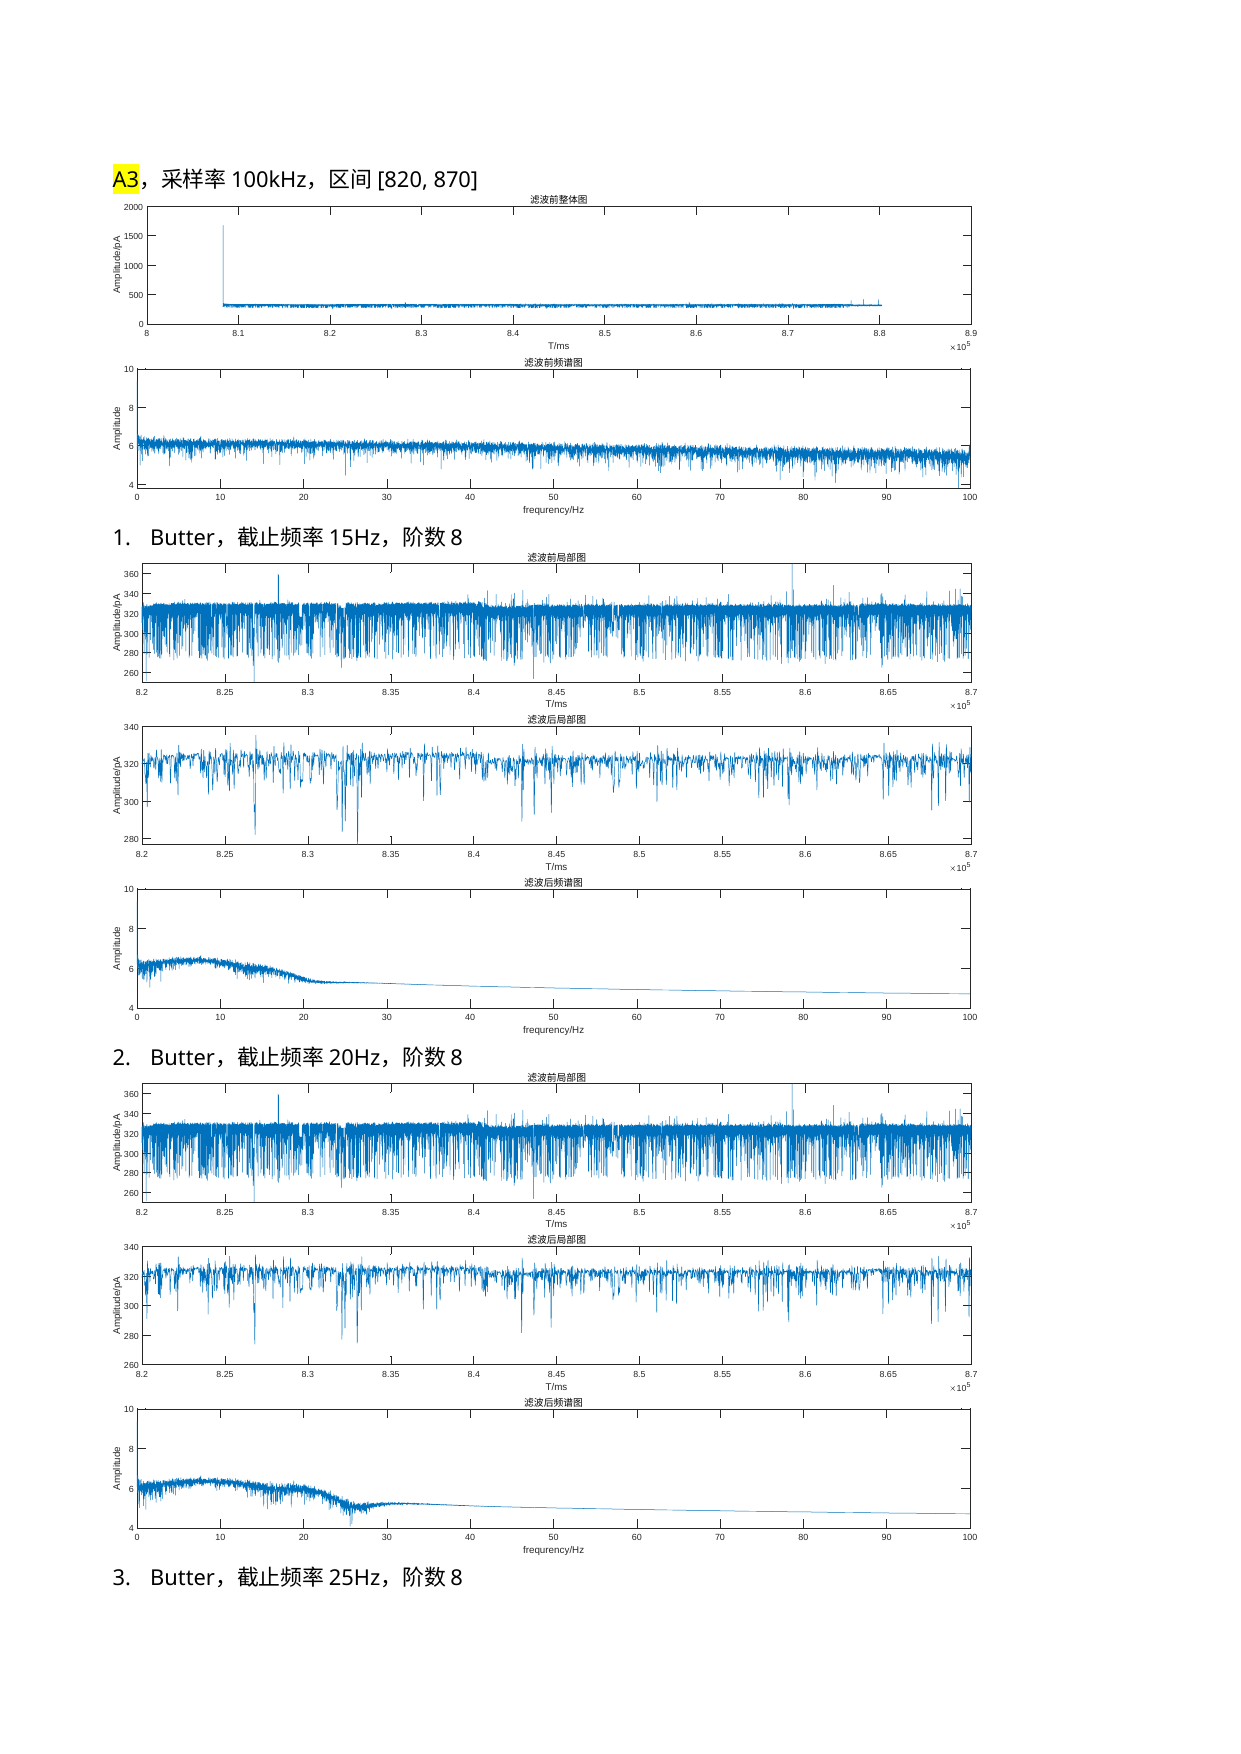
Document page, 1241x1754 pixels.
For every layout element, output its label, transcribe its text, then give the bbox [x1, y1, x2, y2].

list Butter，截止频率20Hz，阶数8 [112, 1039, 1128, 1072]
list Butter，截止频率15Hz，阶数8 [112, 519, 1128, 552]
text A3，采样率100kHz，区间 [820, 870] [112, 162, 1128, 194]
list Butter，截止频率25Hz，阶数8 [112, 1559, 1128, 1592]
